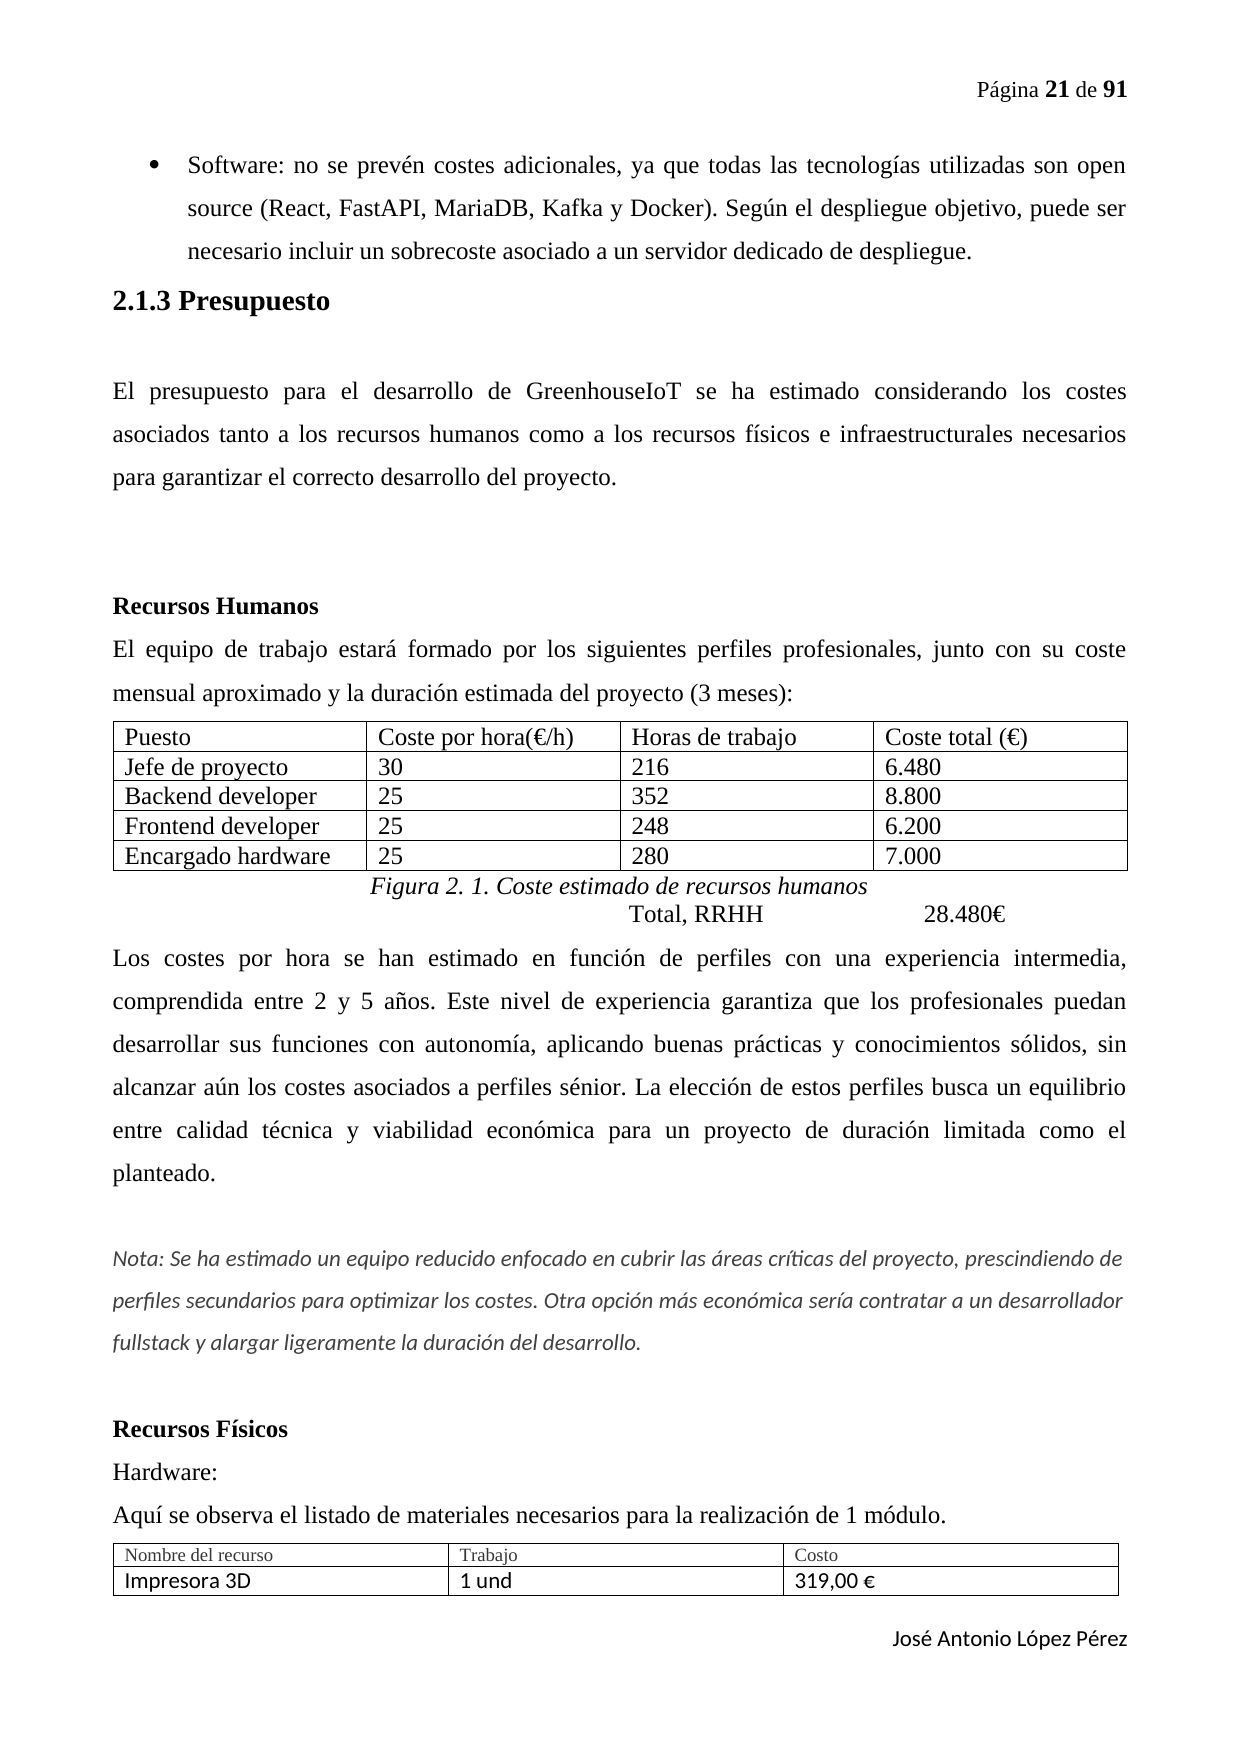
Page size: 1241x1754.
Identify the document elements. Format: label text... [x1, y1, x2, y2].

text Aquí se observa el listado de materiales necesarios para la realización de 1 módulo. [112, 1500, 1128, 1529]
list Software: no se prevén costes adicionales, ya que todas las tecnologías utilizadas son open source (React, FastAPI, MariaDB, Kafka y Docker). Según el despliegue objetivo, puede ser necesario incluir un sobrecoste asociado a un servidor dedicado de despliegue. [150, 150, 1128, 265]
table_cell 248 [621, 811, 873, 840]
table_cell Impresora 3D [114, 1567, 448, 1595]
table_cell Jefe de proyecto [114, 752, 366, 780]
table_header Puesto [114, 722, 366, 751]
table_header Nombre del recurso [114, 1544, 448, 1566]
text Hardware: [112, 1457, 1128, 1486]
table_header Costo [784, 1544, 1118, 1566]
table_header Horas de trabajo [621, 722, 873, 751]
table_cell 25 [367, 841, 620, 870]
table_cell Frontend developer [114, 811, 366, 840]
table_cell 7.000 [874, 841, 1127, 870]
text El presupuesto para el desarrollo de GreenhouseIoT se ha estimado considerando los costes asociados tanto a los recursos humanos como a los recursos físicos e infraestructurales necesarios para garantizar el correcto desarrollo del proyecto. [112, 376, 1128, 491]
text Nota: Se ha estimado un equipo reducido enfocado en cubrir las áreas críticas del proyecto, prescindiendo de perfiles secundarios para optimizar los costes. Otra opción más económica sería contratar a un desarrollador fullstack y alargar ligeramente la duración del desarrollo. [112, 1244, 1128, 1357]
table_cell 280 [621, 841, 873, 870]
text Los costes por hora se han estimado en función de perfiles con una experiencia intermedia, comprendida entre 2 y 5 años. Este nivel de experiencia garantiza que los profesionales puedan desarrollar sus funciones con autonomía, aplicando buenas prácticas y conocimientos sólidos, sin alcanzar aún los costes asociados a perfiles sénior. La elección de estos perfiles busca un equilibrio entre calidad técnica y viabilidad económica para un proyecto de duración limitada como el planteado. [112, 943, 1128, 1187]
table_cell 25 [367, 811, 620, 840]
table_cell 30 [367, 752, 620, 780]
subtitle 2.1.3 Presupuesto [112, 283, 1128, 317]
text Total, RRHH 28.480€ [555, 899, 1128, 928]
table_cell Encargado hardware [114, 841, 366, 870]
table_cell Backend developer [114, 781, 366, 810]
text Figura 2. 1. Coste estimado de recursos humanos [112, 871, 1128, 899]
table_cell 6.480 [874, 752, 1127, 780]
text Recursos Humanos [112, 591, 1128, 620]
text El equipo de trabajo estará formado por los siguientes perfiles profesionales, junto con su coste mensual aproximado y la duración estimada del proyecto (3 meses): [112, 634, 1128, 706]
table_cell 6.200 [874, 811, 1127, 840]
table_header Coste total (€) [874, 722, 1127, 751]
table_cell 216 [621, 752, 873, 780]
text Recursos Físicos [112, 1414, 1128, 1442]
table_header Coste por hora(€/h) [367, 722, 620, 751]
table_cell 25 [367, 781, 620, 810]
table_cell 8.800 [874, 781, 1127, 810]
table_cell 1 und [449, 1567, 783, 1595]
table_cell 319,00 € [784, 1567, 1118, 1595]
table_cell 352 [621, 781, 873, 810]
table_header Trabajo [449, 1544, 783, 1566]
